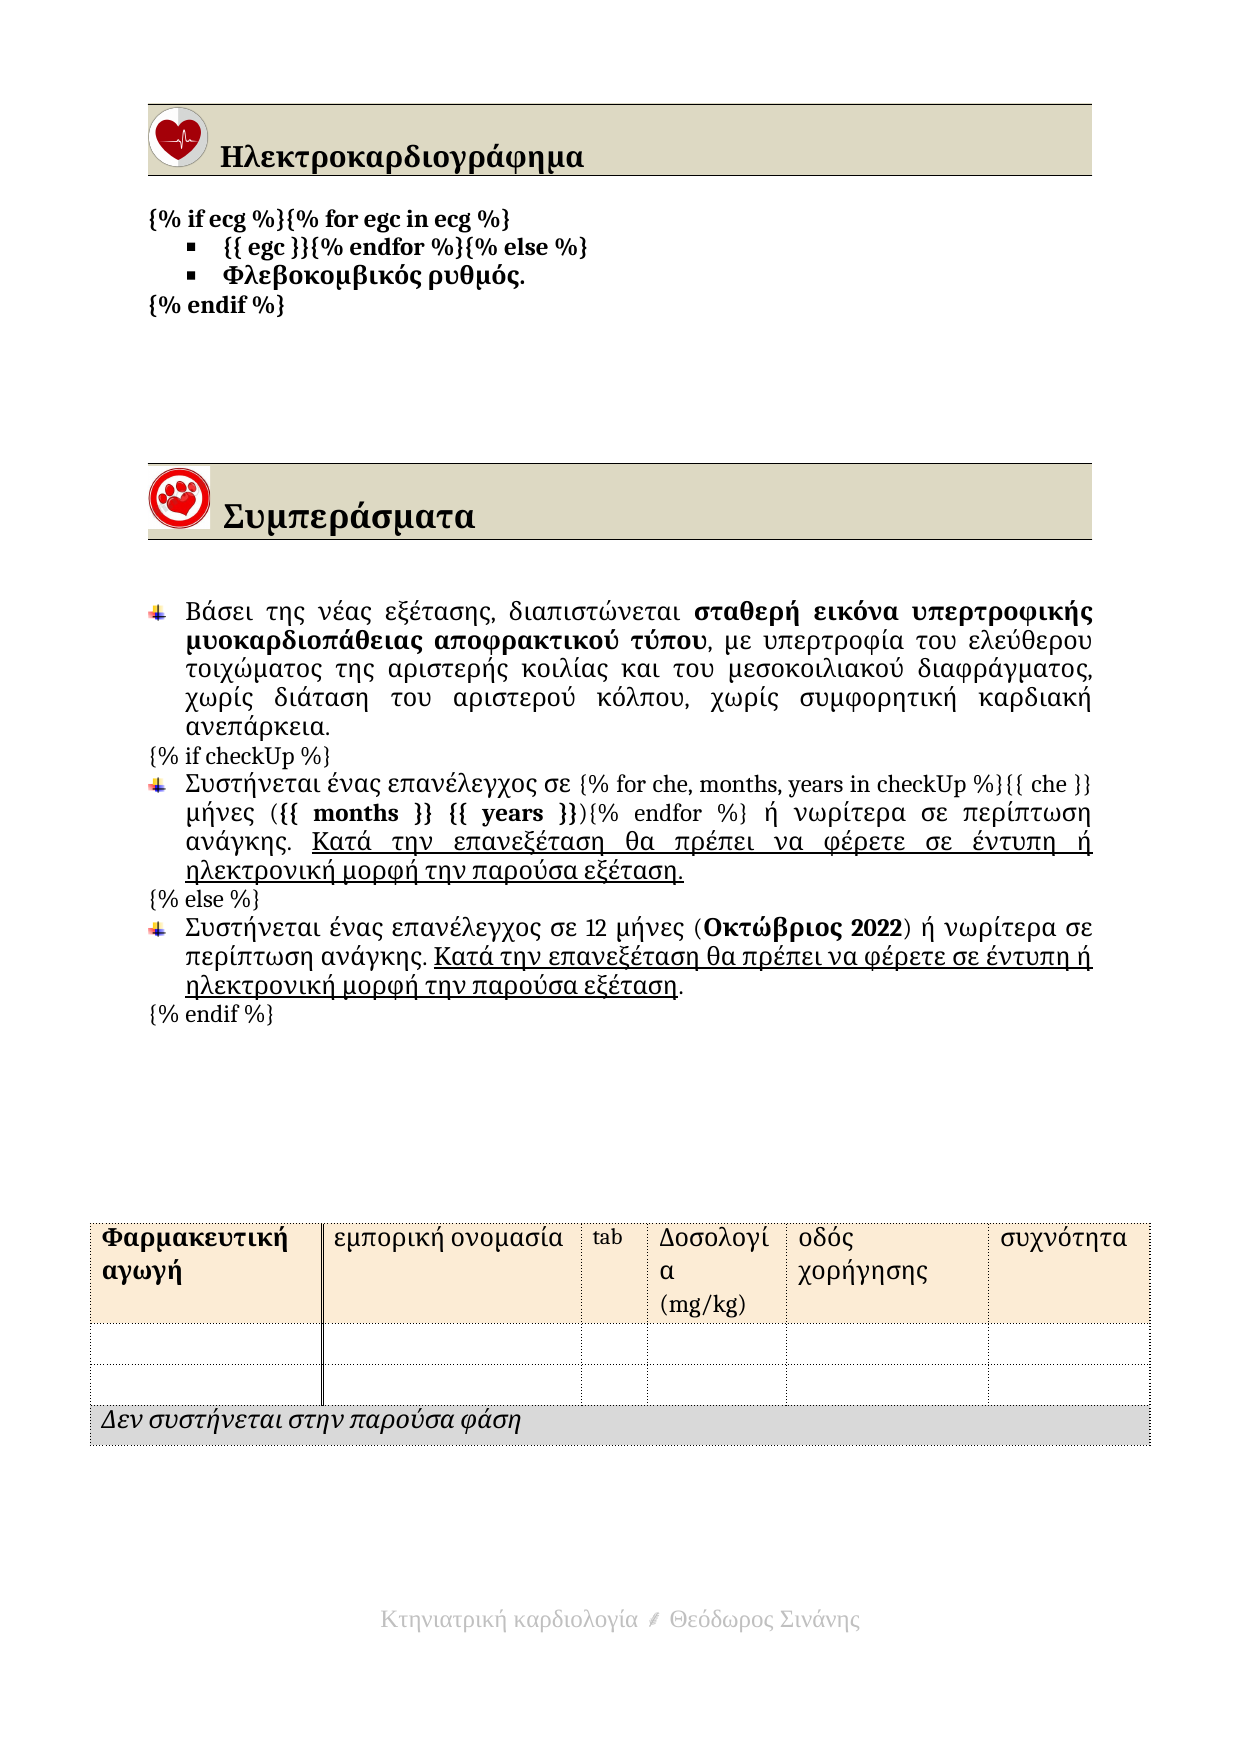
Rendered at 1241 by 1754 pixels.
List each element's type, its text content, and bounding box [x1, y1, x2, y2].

table_cell [989, 1323, 1150, 1364]
table_header συχνότητα [989, 1223, 1150, 1323]
table_cell [648, 1364, 787, 1404]
text {% if ecg %}{% for egc in ecg %} [148, 204, 1092, 233]
text {% endif %} [148, 291, 1092, 319]
table_cell [324, 1323, 581, 1364]
table_header εμπορική ονομασία [322, 1223, 581, 1323]
text Ηλεκτροκαρδιογράφημα [148, 105, 1092, 175]
text {% endif %} [148, 1000, 1092, 1029]
table_cell [90, 1364, 321, 1404]
table_cell [581, 1323, 648, 1364]
list Βάσει της νέας εξέτασης, διαπιστώνεται σταθερή εικόνα υπερτροφικής μυοκαρδιοπάθειας αποφρακτικού τύπου, με υπερτροφία του ελεύθερου τοιχώματος της αριστερής κοιλίας και του μεσοκοιλιακού διαφράγματος, χωρίς διάταση του αριστερού κόλπου, χωρίς συμφορητική καρδιακή ανεπάρκεια. [148, 598, 1092, 742]
picture [148, 603, 166, 621]
table_header Δοσολογία (mg/kg) [648, 1223, 787, 1323]
subtitle Συμπεράσματα [148, 464, 1092, 539]
table_cell [324, 1364, 581, 1404]
picture [148, 776, 166, 793]
picture [148, 920, 166, 937]
table_header οδός χορήγησης [787, 1223, 989, 1323]
list Φλεβοκομβικός ρυθμός. [185, 262, 1092, 291]
table_cell [90, 1323, 321, 1364]
list {{ egc }}{% endfor %}{% else %} [185, 233, 1092, 262]
table_cell [648, 1323, 787, 1364]
table_cell [581, 1364, 648, 1404]
picture [147, 106, 209, 168]
table_cell Δεν συστήνεται στην παρούσα φάση [90, 1405, 1150, 1445]
list Συστήνεται ένας επανέλεγχος σε {% for che, months, years in checkUp %}{{ che }} μήνες ({{ months }} {{ years }}){% endfor %} ή νωρίτερα σε περίπτωση ανάγκης. Κατά την επανεξέταση θα πρέπει να φέρετε σε έντυπη ή ηλεκτρονική μορφή την παρούσα εξέταση. [148, 770, 1092, 885]
table_cell [787, 1323, 989, 1364]
table_header Φαρμακευτική αγωγή [90, 1223, 321, 1323]
text {% else %} [148, 885, 1092, 914]
table_cell [787, 1364, 989, 1404]
text {% if checkUp %} [148, 742, 1092, 770]
picture [147, 466, 211, 529]
table_header tab [581, 1223, 648, 1323]
list Συστήνεται ένας επανέλεγχος σε 12 μήνες (Οκτώβριος 2022) ή νωρίτερα σε περίπτωση ανάγκης. Κατά την επανεξέταση θα πρέπει να φέρετε σε έντυπη ή ηλεκτρονική μορφή την παρούσα εξέταση. [148, 914, 1092, 1000]
table_cell [989, 1364, 1150, 1404]
